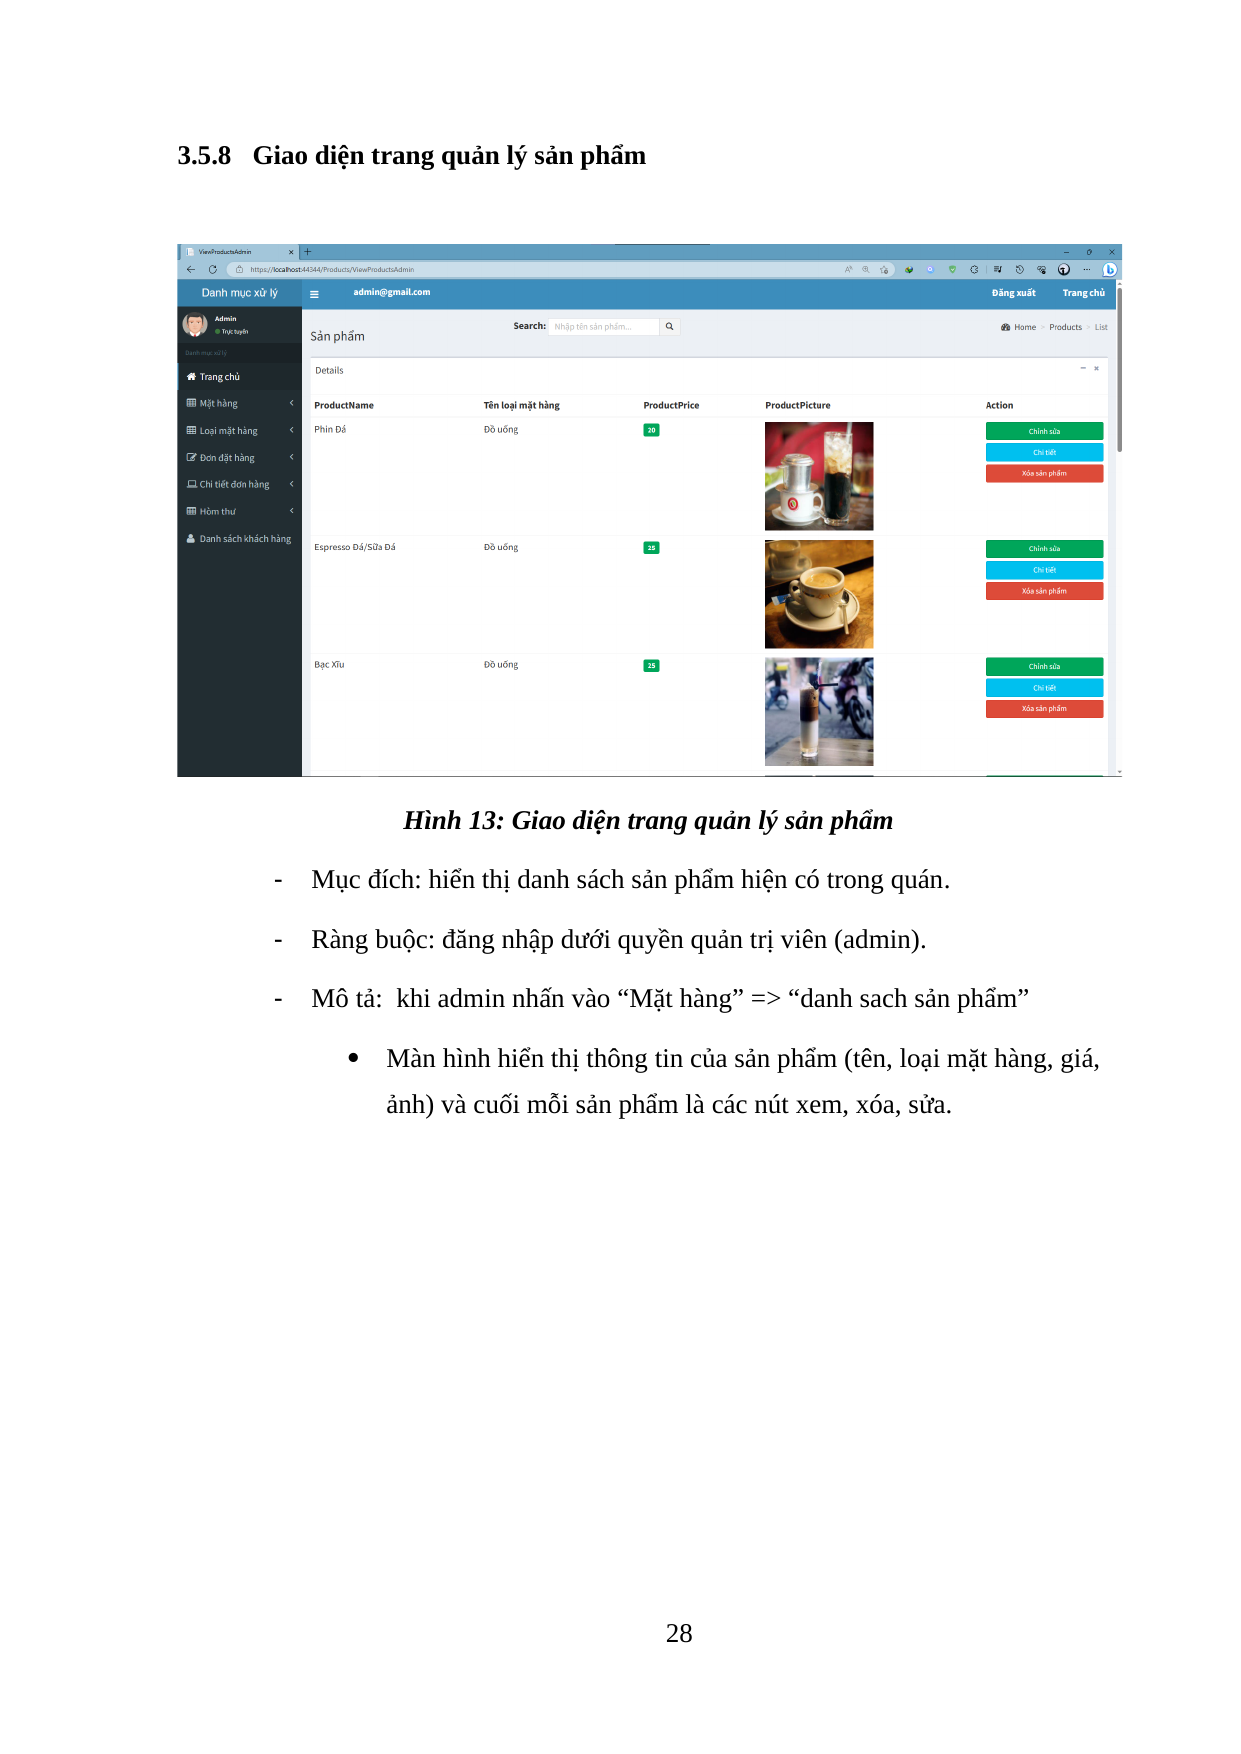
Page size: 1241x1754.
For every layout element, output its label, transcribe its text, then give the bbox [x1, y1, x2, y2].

list Màn hình hiển thị thông tin của sản phẩm (tên, loại mặt hàng, giá, ảnh) và cuối mỗi sản phẩm là các nút xem, xóa, sửa. [349, 1042, 1122, 1119]
list Mô tả: khi admin nhấn vào “Mặt hàng” => “danh sach sản phẩm” [274, 982, 1122, 1013]
text Hình 13: Giao diện trang quản lý sản phẩm [177, 804, 1122, 836]
list Mục đích: hiển thị danh sách sản phẩm hiện có trong quán. [274, 863, 1122, 895]
text 3.5.8 Giao diện trang quản lý sản phẩm [177, 139, 1122, 170]
picture [177, 244, 1123, 777]
list Ràng buộc: đăng nhập dưới quyền quản trị viên (admin). [274, 923, 1122, 954]
